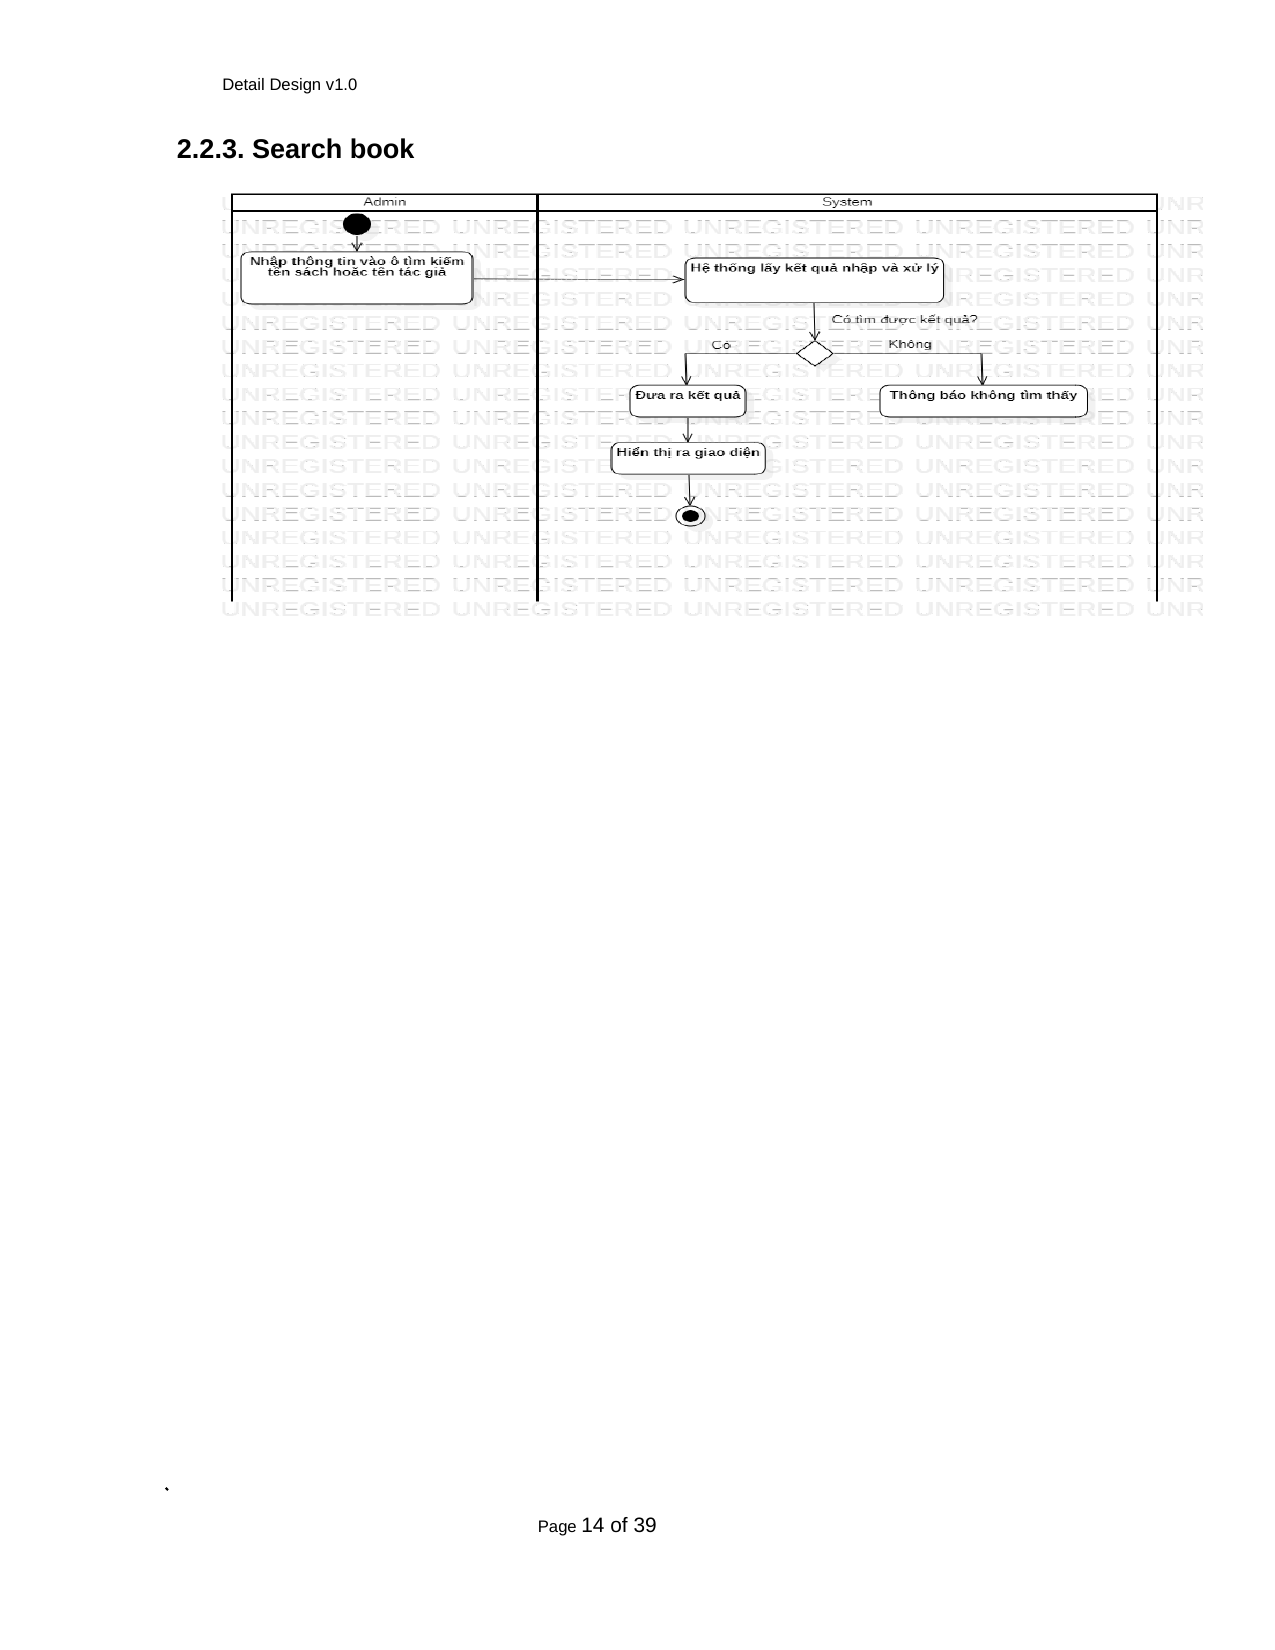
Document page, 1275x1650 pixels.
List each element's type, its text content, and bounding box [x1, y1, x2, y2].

picture [222, 186, 1203, 633]
subtitle Search book [147, 133, 1128, 164]
